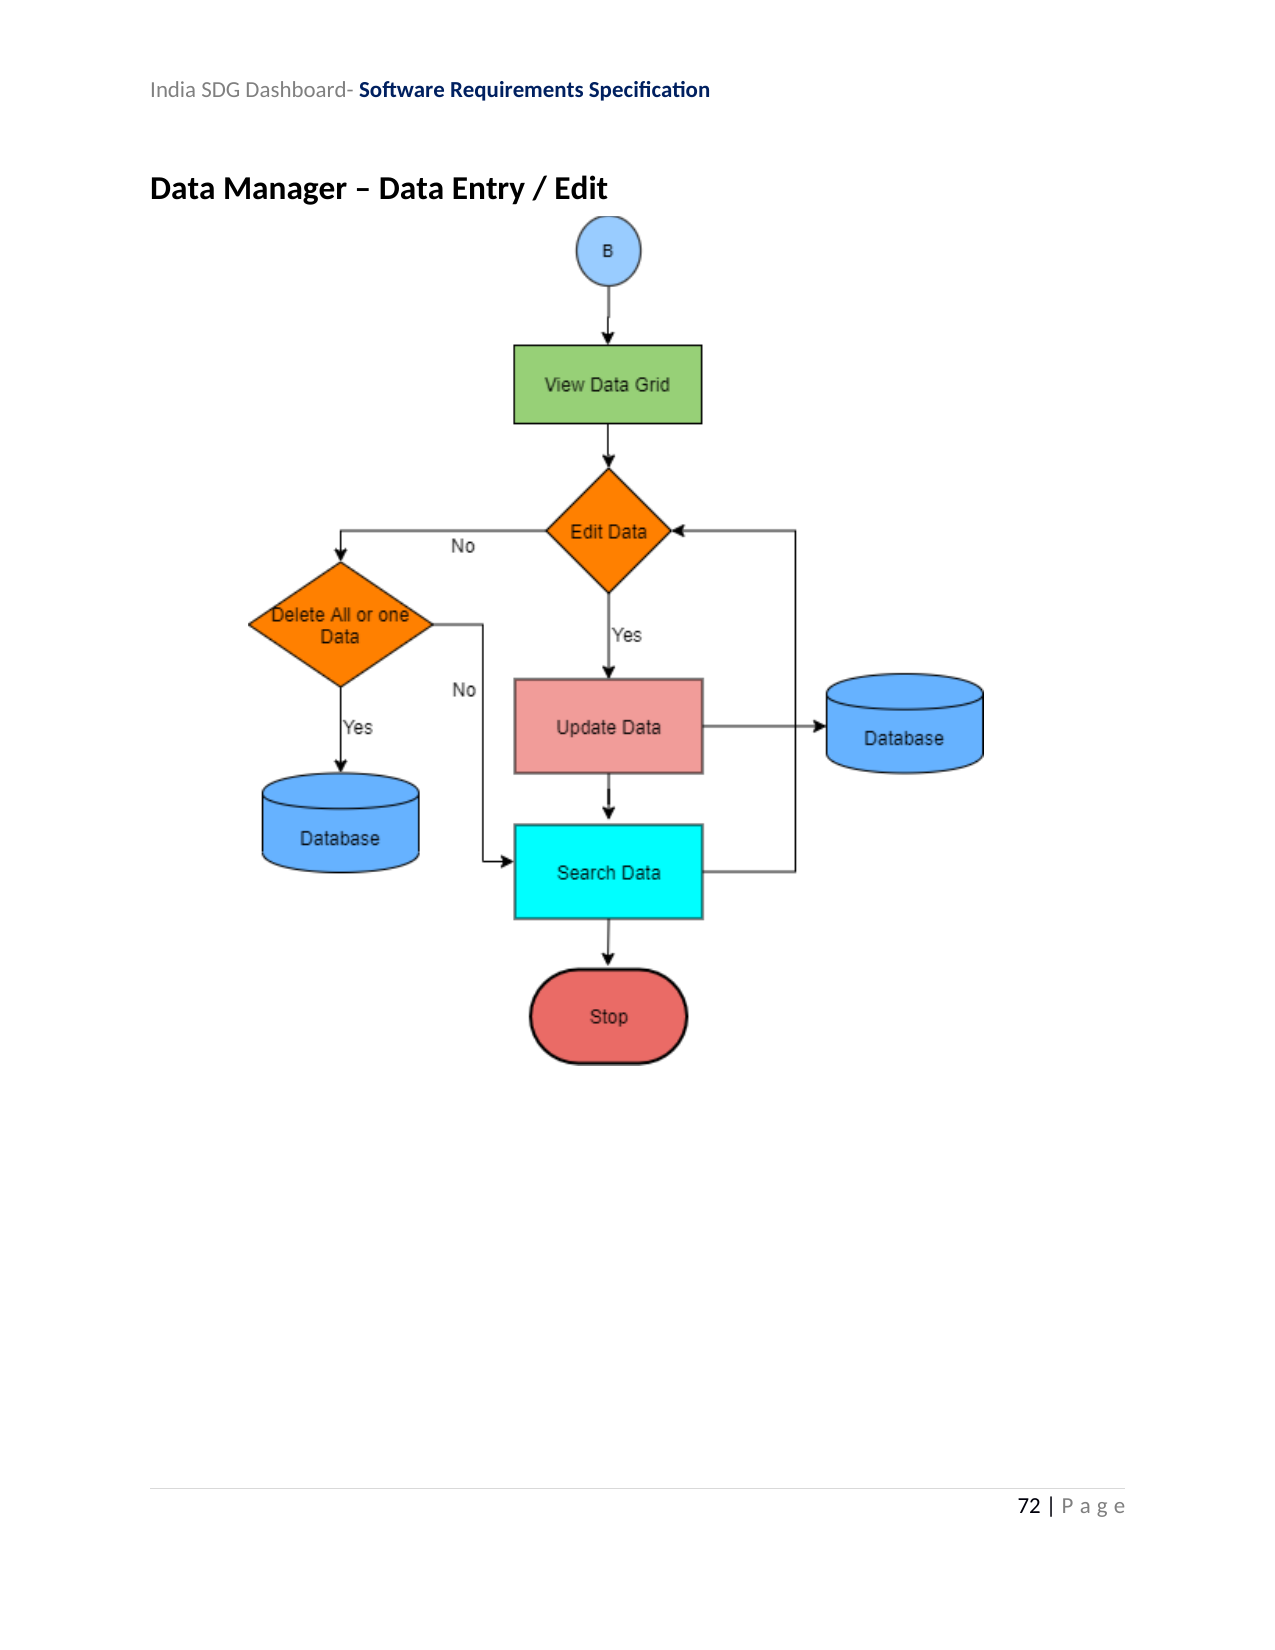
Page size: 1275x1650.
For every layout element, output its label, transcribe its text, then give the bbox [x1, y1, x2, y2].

picture [248, 216, 984, 1066]
subtitle Data Manager – Data Entry / Edit [150, 167, 1125, 207]
